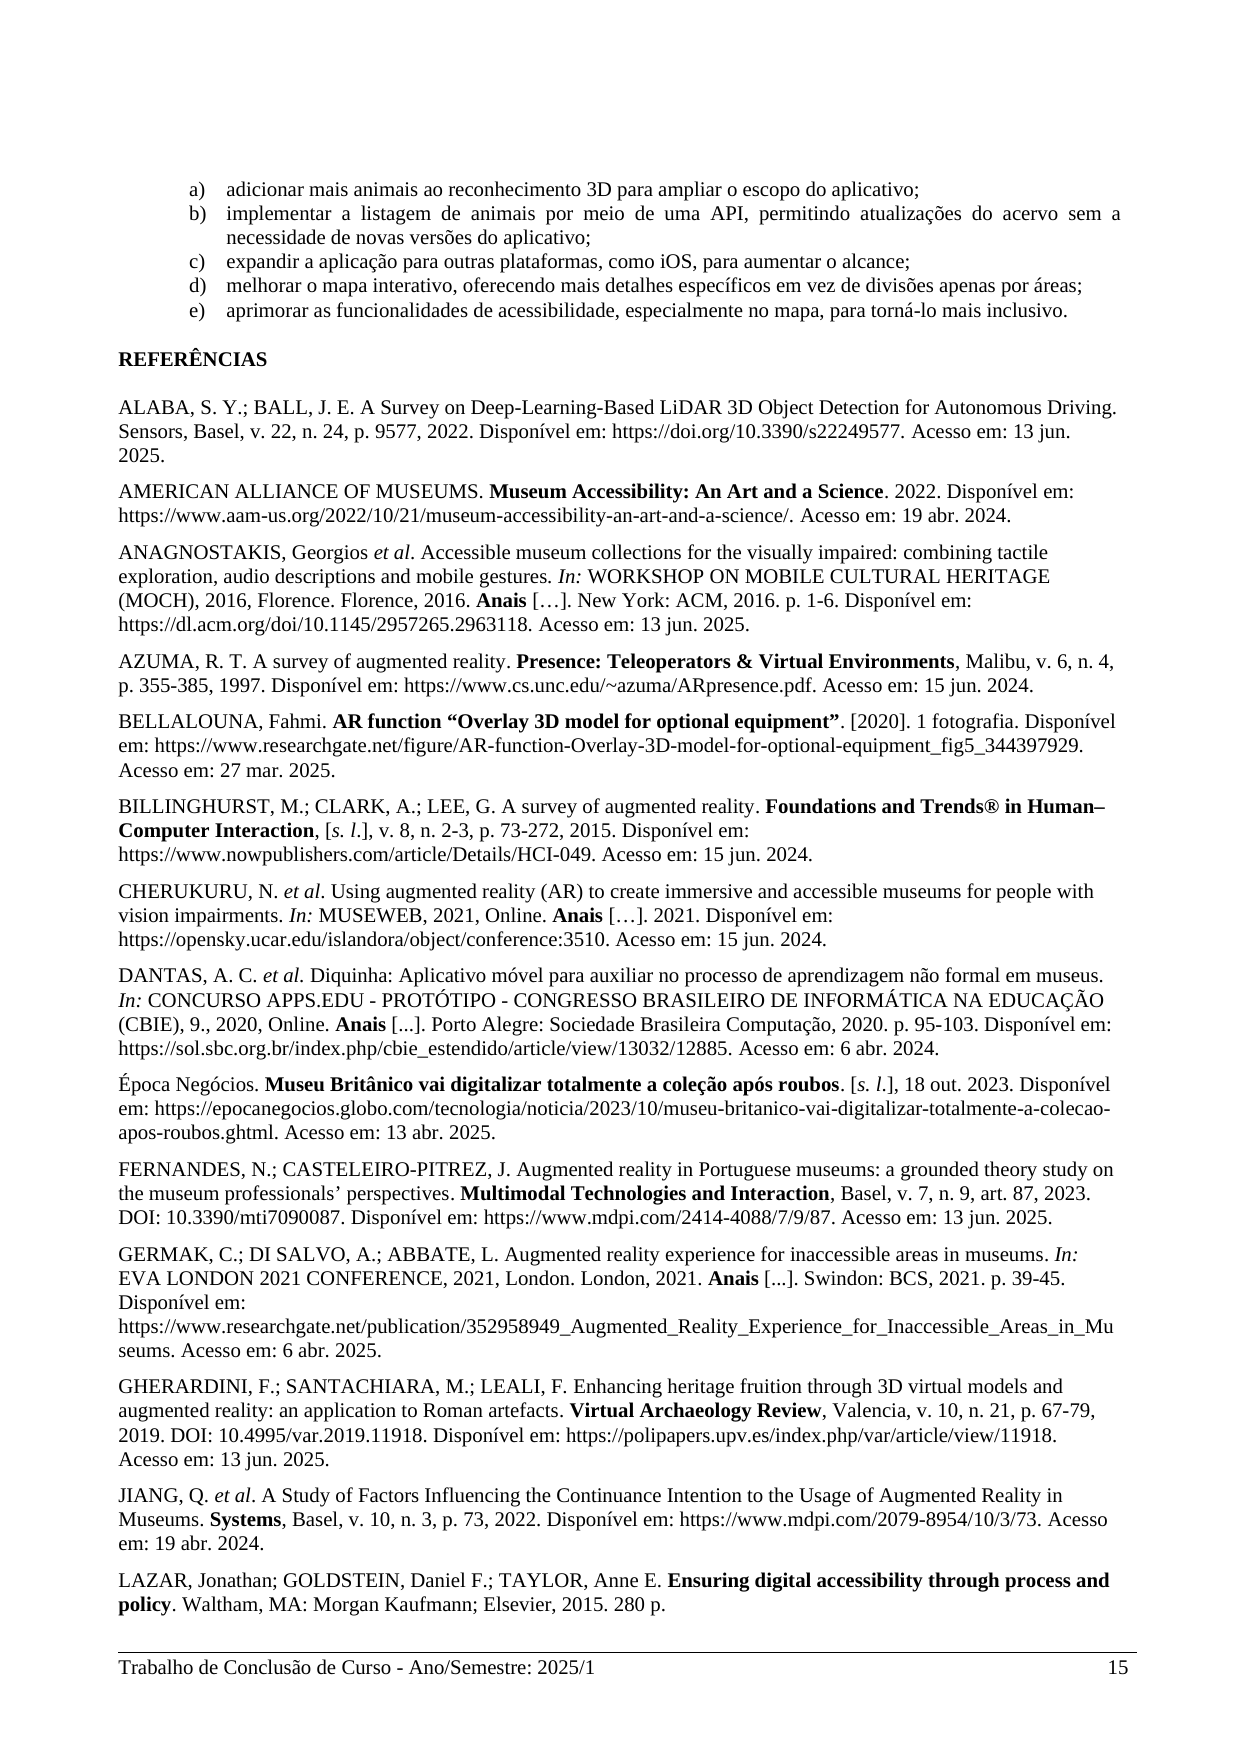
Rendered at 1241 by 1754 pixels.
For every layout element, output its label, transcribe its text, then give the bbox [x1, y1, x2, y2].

list aprimorar as funcionalidades de acessibilidade, especialmente no mapa, para torná-lo mais inclusivo. [189, 297, 1122, 322]
list melhorar o mapa interativo, oferecendo mais detalhes específicos em vez de divisões apenas por áreas; [189, 273, 1122, 297]
text Época Negócios. Museu Britânico vai digitalizar totalmente a coleção após roubos. [s. l.], 18 out. 2023. Disponível em: https://epocanegocios.globo.com/tecnologia/noticia/2023/10/museu-britanico-vai-digitalizar-totalmente-a-colecao-apos-roubos.ghtml. Acesso em: 13 abr. 2025. [118, 1072, 1122, 1144]
text Referências [118, 347, 1122, 371]
text AMERICAN ALLIANCE OF MUSEUMS. Museum Accessibility: An Art and a Science. 2022. Disponível em: https://www.aam-us.org/2022/10/21/museum-accessibility-an-art-and-a-science/. Acesso em: 19 abr. 2024. [118, 479, 1122, 527]
list implementar a listagem de animais por meio de uma API, permitindo atualizações do acervo sem a necessidade de novas versões do aplicativo; [189, 201, 1122, 249]
text GERMAK, C.; DI SALVO, A.; ABBATE, L. Augmented reality experience for inaccessible areas in museums. In: EVA LONDON 2021 CONFERENCE, 2021, London. London, 2021. Anais [...]. Swindon: BCS, 2021. p. 39-45. Disponível em: https://www.researchgate.net/publication/352958949_Augmented_Reality_Experience_for_Inaccessible_Areas_in_Museums. Acesso em: 6 abr. 2025. [118, 1242, 1122, 1362]
text BELLALOUNA, Fahmi. AR function “Overlay 3D model for optional equipment”. [2020]. 1 fotografia. Disponível em: https://www.researchgate.net/figure/AR-function-Overlay-3D-model-for-optional-equipment_fig5_344397929. Acesso em: 27 mar. 2025. [118, 709, 1122, 782]
list expandir a aplicação para outras plataformas, como iOS, para aumentar o alcance; [189, 249, 1122, 273]
text DANTAS, A. C. et al. Diquinha: Aplicativo móvel para auxiliar no processo de aprendizagem não formal em museus. In: CONCURSO APPS.EDU - PROTÓTIPO - CONGRESSO BRASILEIRO DE INFORMÁTICA NA EDUCAÇÃO (CBIE), 9., 2020, Online. Anais [...]. Porto Alegre: Sociedade Brasileira Computação, 2020. p. 95-103. Disponível em: https://sol.sbc.org.br/index.php/cbie_estendido/article/view/13032/12885. Acesso em: 6 abr. 2024. [118, 963, 1122, 1060]
text JIANG, Q. et al. A Study of Factors Influencing the Continuance Intention to the Usage of Augmented Reality in Museums. Systems, Basel, v. 10, n. 3, p. 73, 2022. Disponível em: https://www.mdpi.com/2079-8954/10/3/73. Acesso em: 19 abr. 2024. [118, 1483, 1122, 1555]
list adicionar mais animais ao reconhecimento 3D para ampliar o escopo do aplicativo; [189, 177, 1122, 201]
text FERNANDES, N.; CASTELEIRO-PITREZ, J. Augmented reality in Portuguese museums: a grounded theory study on the museum professionals’ perspectives. Multimodal Technologies and Interaction, Basel, v. 7, n. 9, art. 87, 2023. DOI: 10.3390/mti7090087. Disponível em: https://www.mdpi.com/2414-4088/7/9/87. Acesso em: 13 jun. 2025. [118, 1157, 1122, 1229]
text GHERARDINI, F.; SANTACHIARA, M.; LEALI, F. Enhancing heritage fruition through 3D virtual models and augmented reality: an application to Roman artefacts. Virtual Archaeology Review, Valencia, v. 10, n. 21, p. 67-79, 2019. DOI: 10.4995/var.2019.11918. Disponível em: https://polipapers.upv.es/index.php/var/article/view/11918. Acesso em: 13 jun. 2025. [118, 1374, 1122, 1471]
text AZUMA, R. T. A survey of augmented reality. Presence: Teleoperators & Virtual Environments, Malibu, v. 6, n. 4, p. 355-385, 1997. Disponível em: https://www.cs.unc.edu/~azuma/ARpresence.pdf. Acesso em: 15 jun. 2024. [118, 649, 1122, 697]
text ANAGNOSTAKIS, Georgios et al. Accessible museum collections for the visually impaired: combining tactile exploration, audio descriptions and mobile gestures. In: WORKSHOP ON MOBILE CULTURAL HERITAGE (MOCH), 2016, Florence. Florence, 2016. Anais […]. New York: ACM, 2016. p. 1-6. Disponível em: https://dl.acm.org/doi/10.1145/2957265.2963118. Acesso em: 13 jun. 2025. [118, 540, 1122, 636]
text BILLINGHURST, M.; CLARK, A.; LEE, G. A survey of augmented reality. Foundations and Trends® in Human–Computer Interaction, [s. l.], v. 8, n. 2-3, p. 73-272, 2015. Disponível em: https://www.nowpublishers.com/article/Details/HCI-049. Acesso em: 15 jun. 2024. [118, 794, 1122, 866]
text ALABA, S. Y.; BALL, J. E. A Survey on Deep-Learning-Based LiDAR 3D Object Detection for Autonomous Driving. Sensors, Basel, v. 22, n. 24, p. 9577, 2022. Disponível em: https://doi.org/10.3390/s22249577. Acesso em: 13 jun. 2025. [118, 395, 1122, 467]
text CHERUKURU, N. et al. Using augmented reality (AR) to create immersive and accessible museums for people with vision impairments. In: MUSEWEB, 2021, Online. Anais […]. 2021. Disponível em: https://opensky.ucar.edu/islandora/object/conference:3510. Acesso em: 15 jun. 2024. [118, 879, 1122, 951]
text LAZAR, Jonathan; GOLDSTEIN, Daniel F.; TAYLOR, Anne E. Ensuring digital accessibility through process and policy. Waltham, MA: Morgan Kaufmann; Elsevier, 2015. 280 p. [118, 1568, 1122, 1616]
